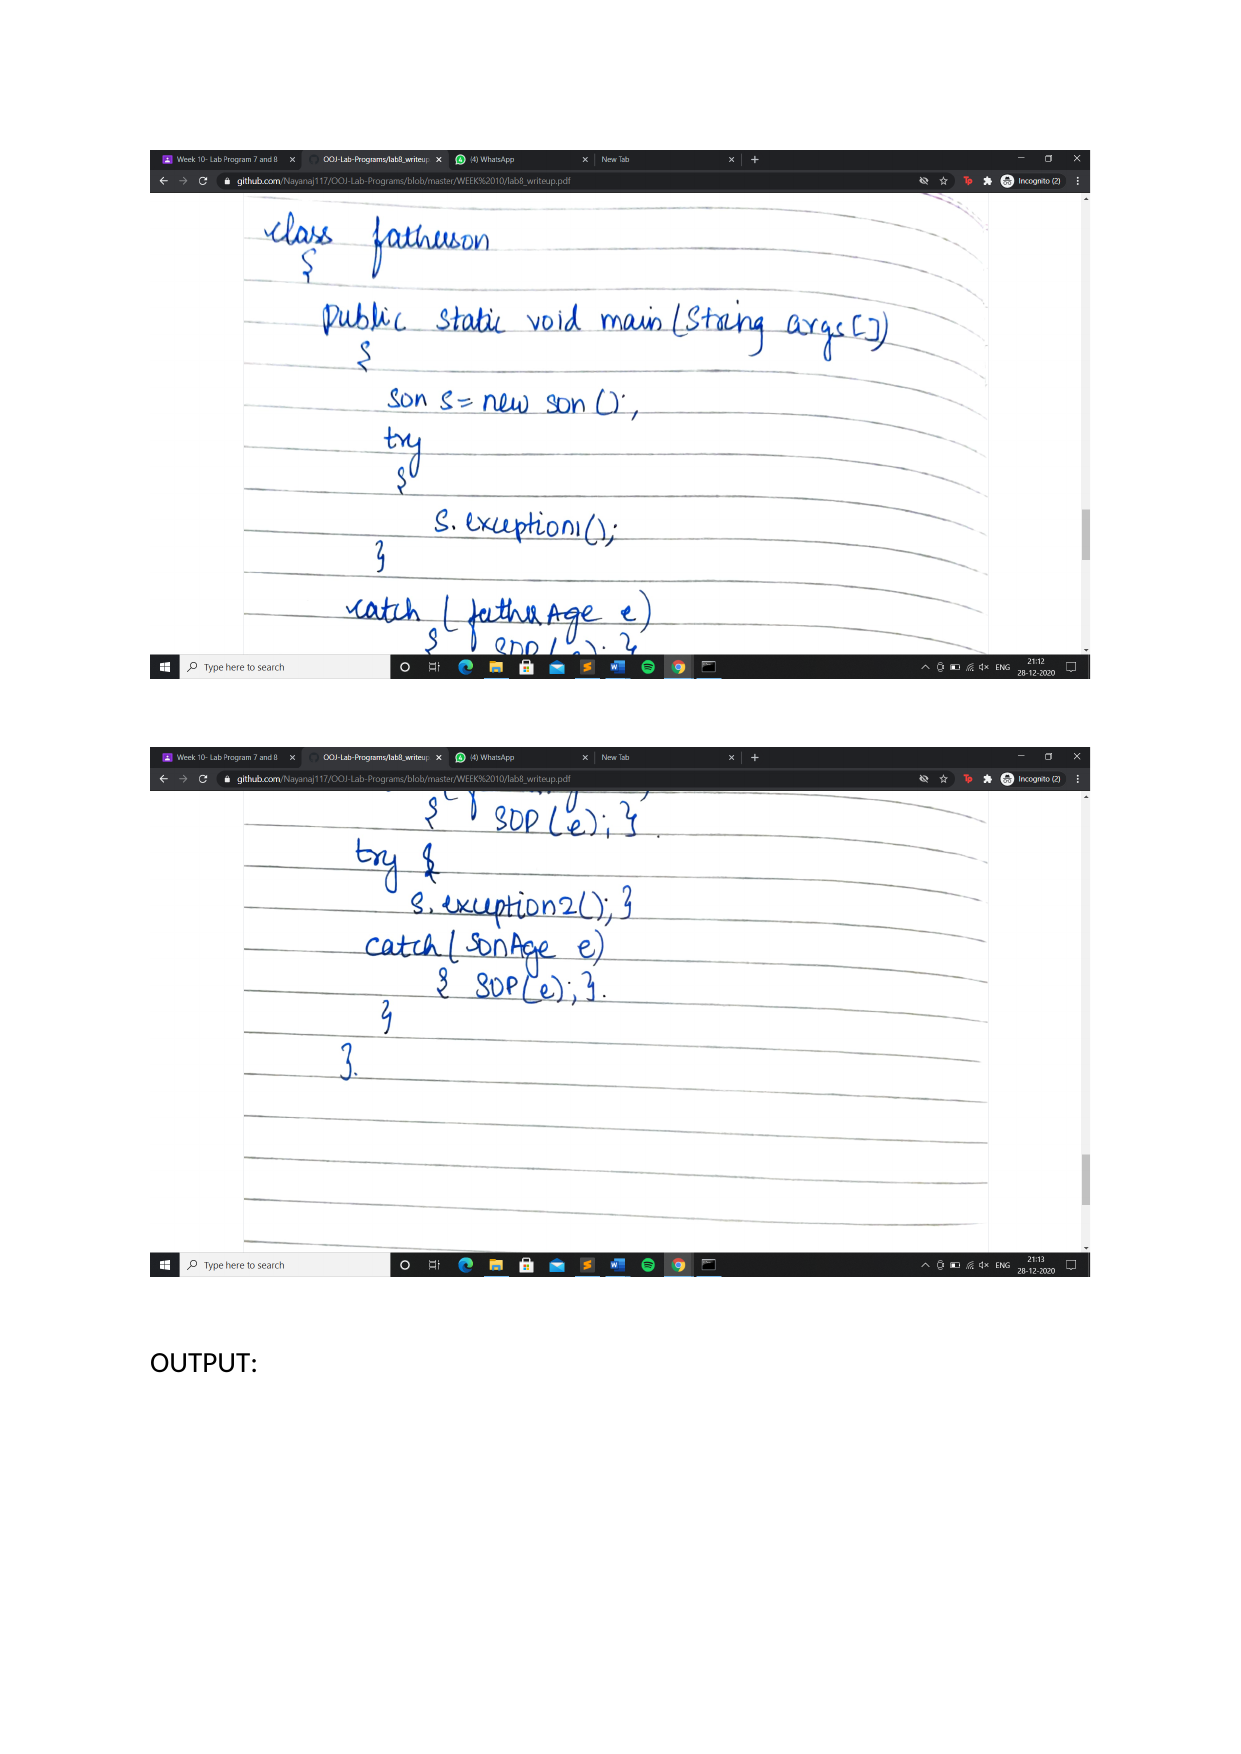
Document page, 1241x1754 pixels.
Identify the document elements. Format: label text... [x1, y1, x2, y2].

text OUTPUT: [150, 1344, 1090, 1380]
picture [150, 150, 1091, 679]
picture [150, 747, 1091, 1277]
